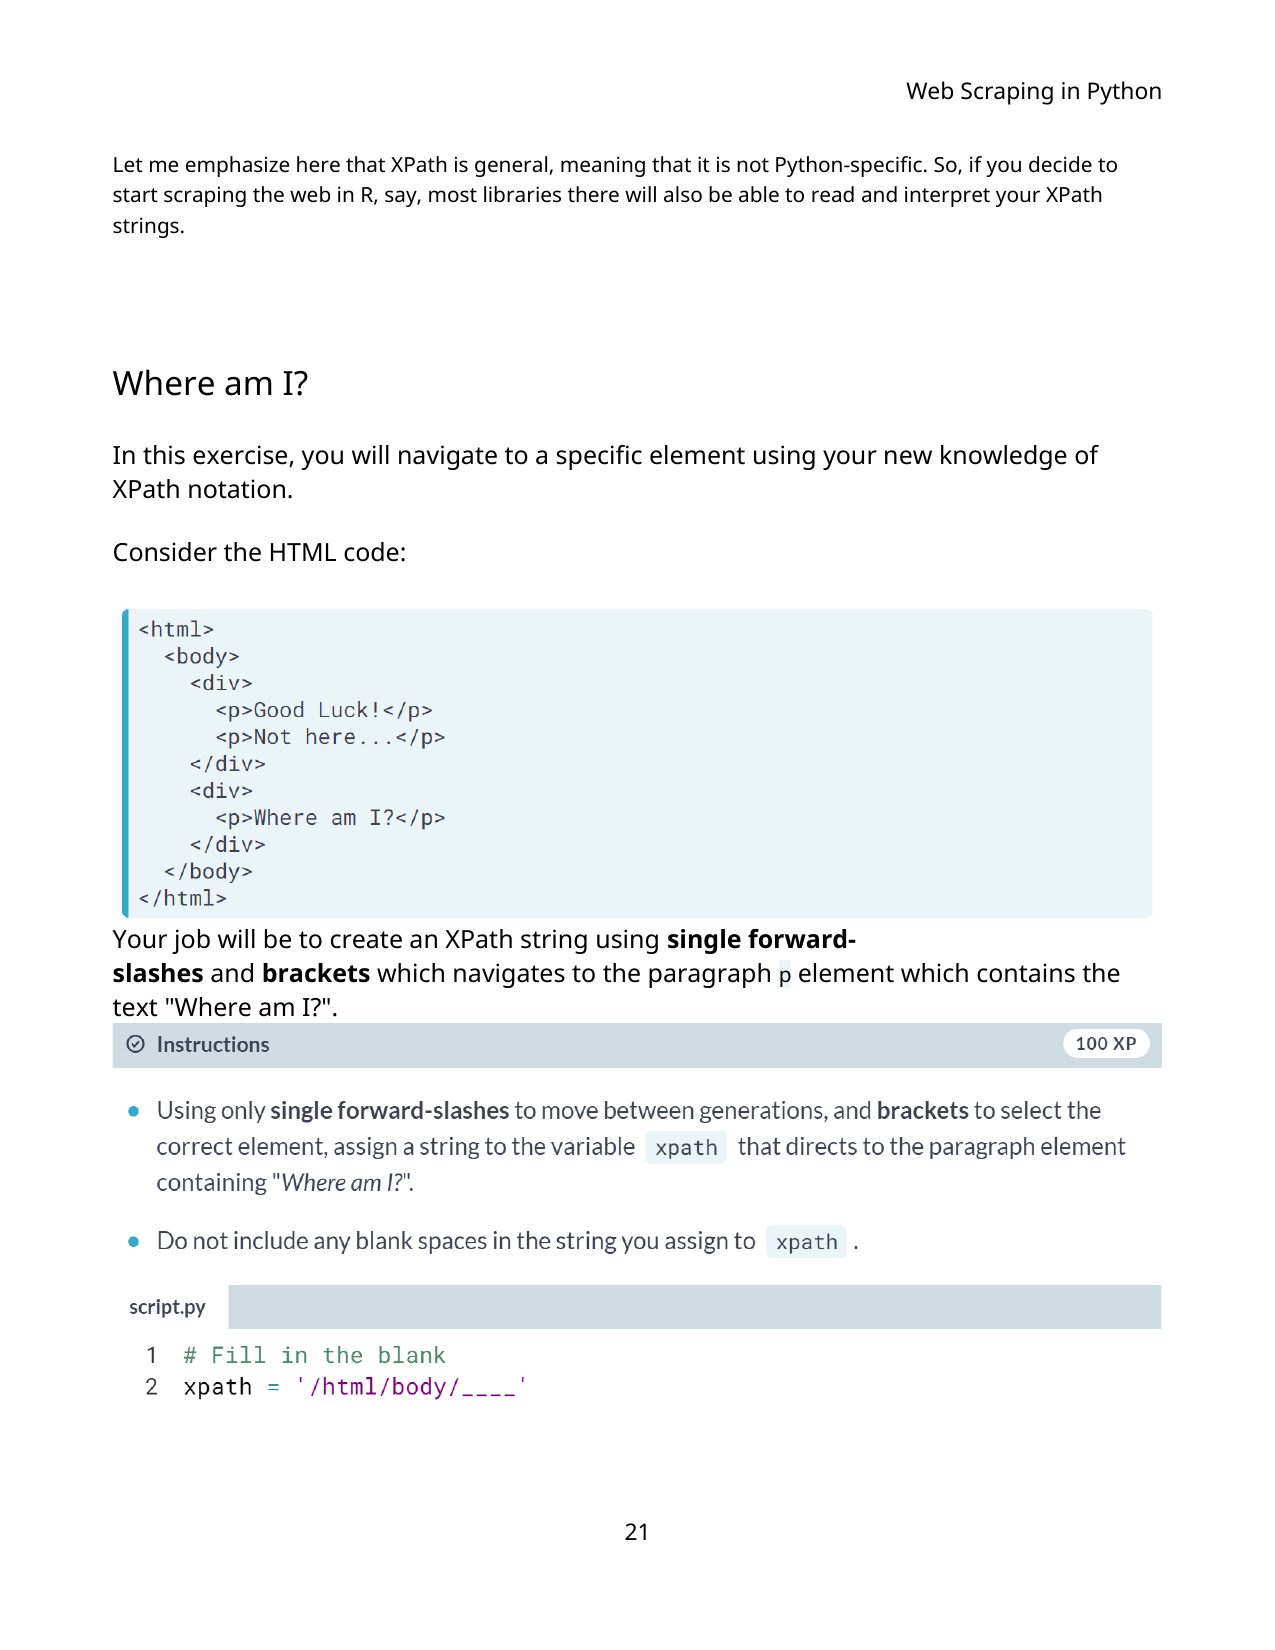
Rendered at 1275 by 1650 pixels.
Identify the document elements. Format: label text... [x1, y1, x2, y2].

subtitle Where am I? [112, 359, 1162, 405]
picture [112, 598, 1162, 922]
text Your job will be to create an XPath string using single forward-slashes and brackets which navigates to the paragraph p element which contains the text "Where am I?". [112, 922, 1162, 1023]
text Consider the HTML code: [112, 535, 1162, 569]
picture [112, 1285, 1162, 1404]
text Let me emphasize here that XPath is general, meaning that it is not Python-specific. So, if you decide to start scraping the web in R, say, most libraries there will also be able to read and interpret your XPath strings. [112, 150, 1162, 240]
text In this exercise, you will navigate to a specific element using your new knowledge of XPath notation. [112, 437, 1162, 506]
picture [112, 1023, 1162, 1267]
